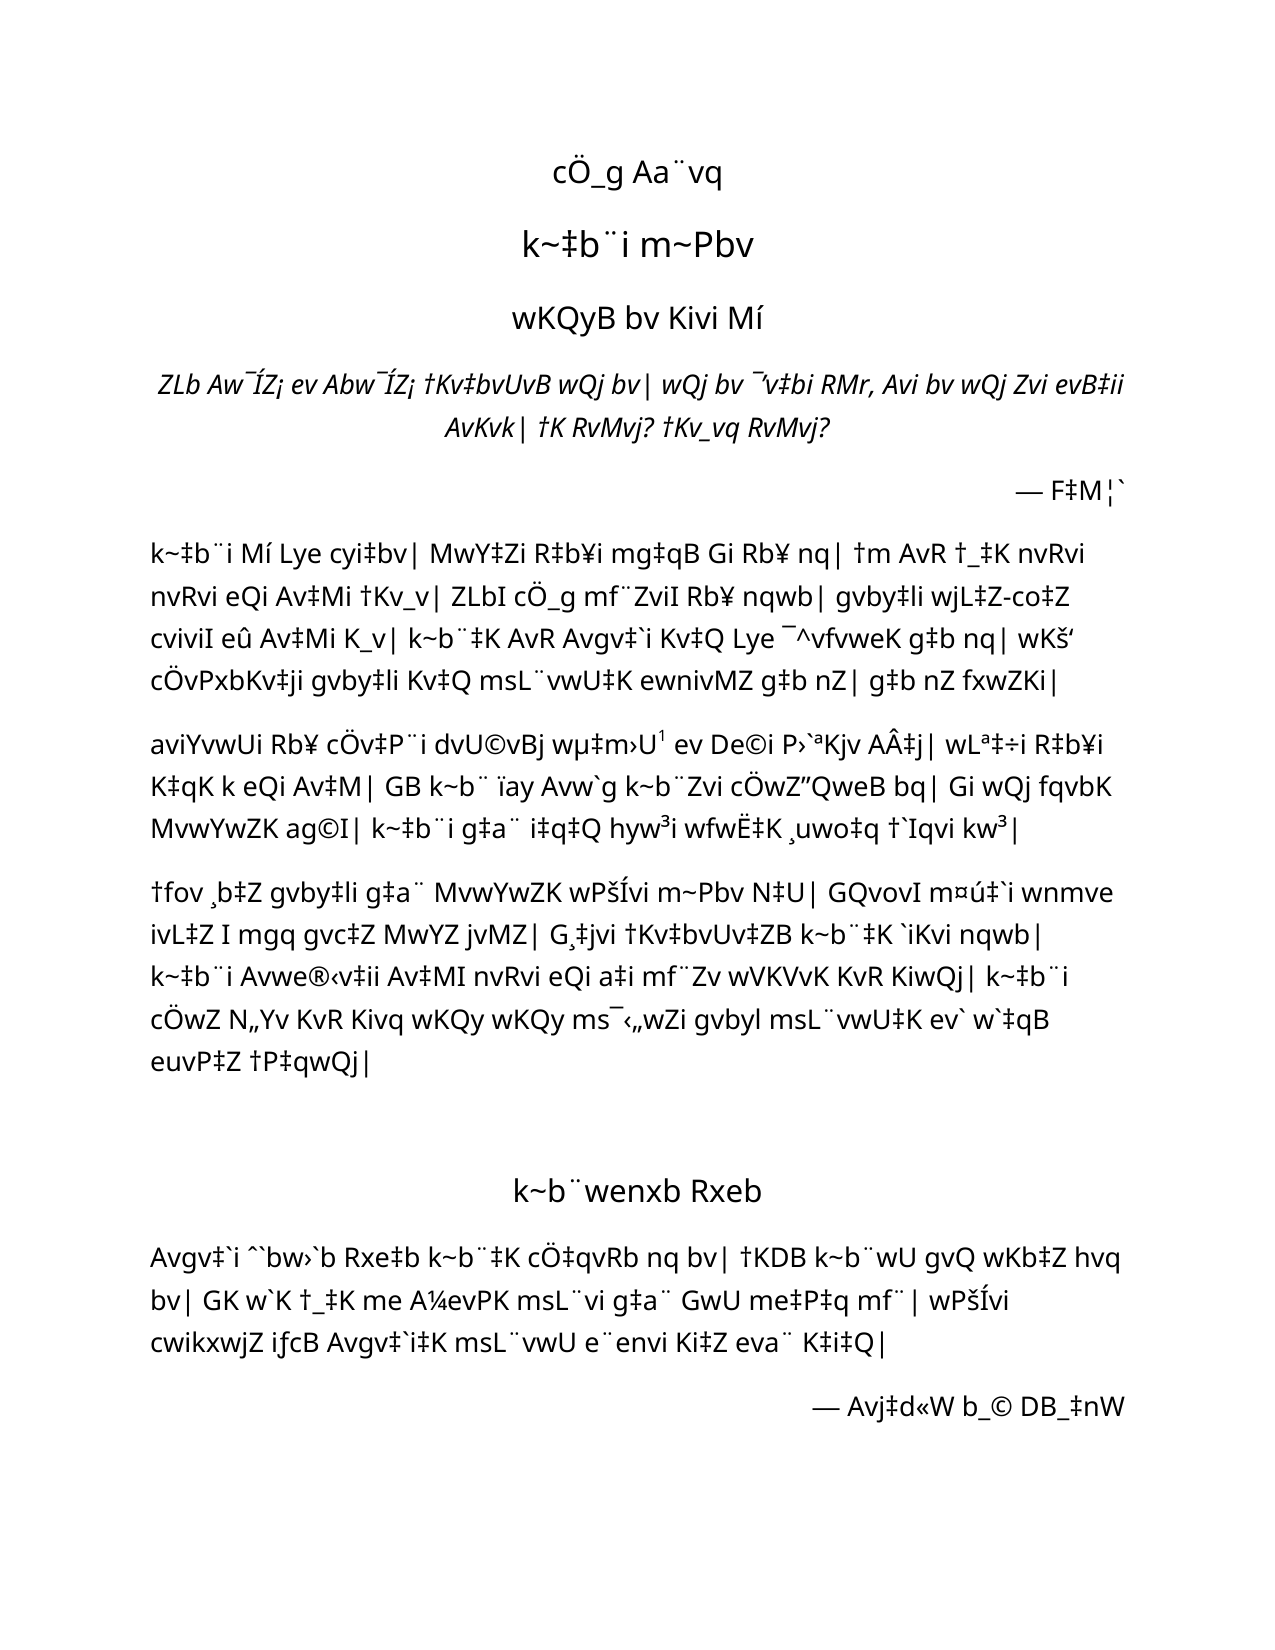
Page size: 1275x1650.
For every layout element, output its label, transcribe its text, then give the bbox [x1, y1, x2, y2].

text k~‡b¨i Mí Lye cyi‡bv| MwY‡Zi R‡b¥i mg‡qB Gi Rb¥ nq| †m AvR †_‡K nvRvi nvRvi eQi Av‡Mi †Kv_v| ZLbI cÖ_g mf¨ZviI Rb¥ nqwb| gvby‡li wjL‡Z-co‡Z cviviI eû Av‡Mi K_v| k~b¨‡K AvR Avgv‡`i Kv‡Q Lye ¯^vfvweK g‡b nq| wKš‘ cÖvPxbKv‡ji gvby‡li Kv‡Q msL¨vwU‡K ewnivMZ g‡b nZ| g‡b nZ fxwZKi| [150, 535, 1125, 699]
text — F‡M¦` [150, 471, 1125, 508]
text — Avj‡d«W b_© DB_‡nW [150, 1387, 1125, 1424]
text ZLb Aw¯ÍZ¡ ev Abw¯ÍZ¡ †Kv‡bvUvB wQj bv| wQj bv ¯’v‡bi RMr, Avi bv wQj Zvi evB‡ii AvKvk| †K RvMvj? †Kv_vq RvMvj? [150, 366, 1125, 445]
text aviYvwUi Rb¥ cÖv‡P¨i dvU©vBj wµ‡m›U1 ev De©i P›`ªKjv AÂ‡j| wLª‡÷i R‡b¥i K‡qK k eQi Av‡M| GB k~b¨ ïay Avw`g k~b¨Zvi cÖwZ”QweB bq| Gi wQj fqvbK MvwYwZK ag©I| k~‡b¨i g‡a¨ i‡q‡Q hyw³i wfwË‡K ¸uwo‡q †`Iqvi kw³| [150, 725, 1125, 847]
text k~‡b¨i m~Pbv [150, 220, 1125, 268]
text cÖ_g Aa¨vq [150, 150, 1125, 193]
text Avgv‡`i ˆ`bw›`b Rxe‡b k~b¨‡K cÖ‡qvRb nq bv| †KDB k~b¨wU gvQ wKb‡Z hvq bv| GK w`K †_‡K me A¼evPK msL¨vi g‡a¨ GwU me‡P‡q mf¨| wPšÍvi cwikxwjZ iƒcB Avgv‡`i‡K msL¨vwU e¨envi Ki‡Z eva¨ K‡i‡Q| [150, 1239, 1125, 1361]
text †fov ¸b‡Z gvby‡li g‡a¨ MvwYwZK wPšÍvi m~Pbv N‡U| GQvovI m¤ú‡`i wnmve ivL‡Z I mgq gvc‡Z MwYZ jvMZ| G¸‡jvi †Kv‡bvUv‡ZB k~b¨‡K `iKvi nqwb| k~‡b¨i Avwe®‹v‡ii Av‡MI nvRvi eQi a‡i mf¨Zv wVKVvK KvR KiwQj| k~‡b¨i cÖwZ N„Yv KvR Kivq wKQy wKQy ms¯‹„wZi gvbyl msL¨vwU‡K ev` w`‡qB euvP‡Z †P‡qwQj| [150, 873, 1125, 1079]
text wKQyB bv Kivi Mí [150, 296, 1125, 339]
text k~b¨wenxb Rxeb [150, 1169, 1125, 1212]
